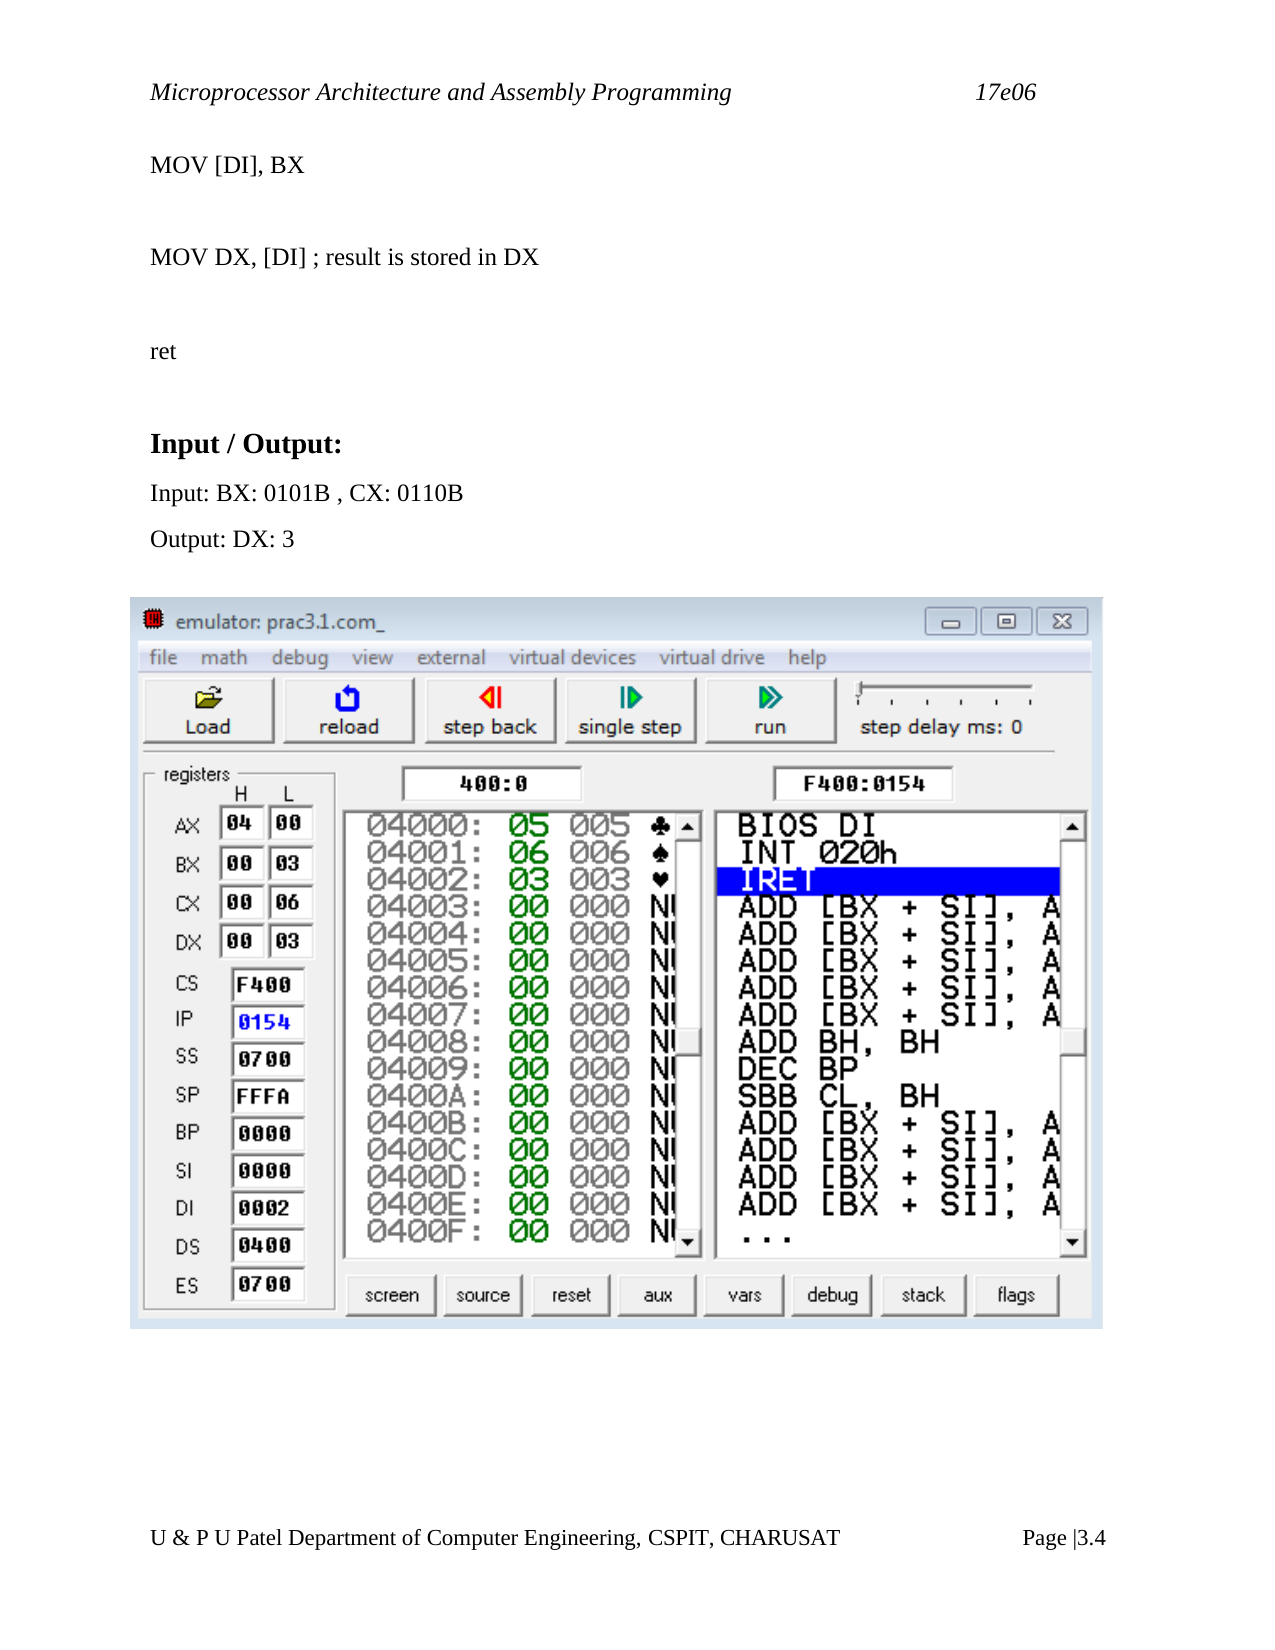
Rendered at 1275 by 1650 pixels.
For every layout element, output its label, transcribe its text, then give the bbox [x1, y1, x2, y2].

text MOV DX, [DI] ; result is stored in DX [150, 242, 1135, 271]
text MOV [DI], BX [150, 151, 1135, 179]
text ret [150, 336, 1135, 365]
text Output: DX: 3 [150, 524, 1135, 552]
picture [130, 597, 1104, 1329]
subtitle Input / Output: [150, 426, 1135, 459]
text Input: BX: 0101B , CX: 0110B [150, 478, 1135, 507]
